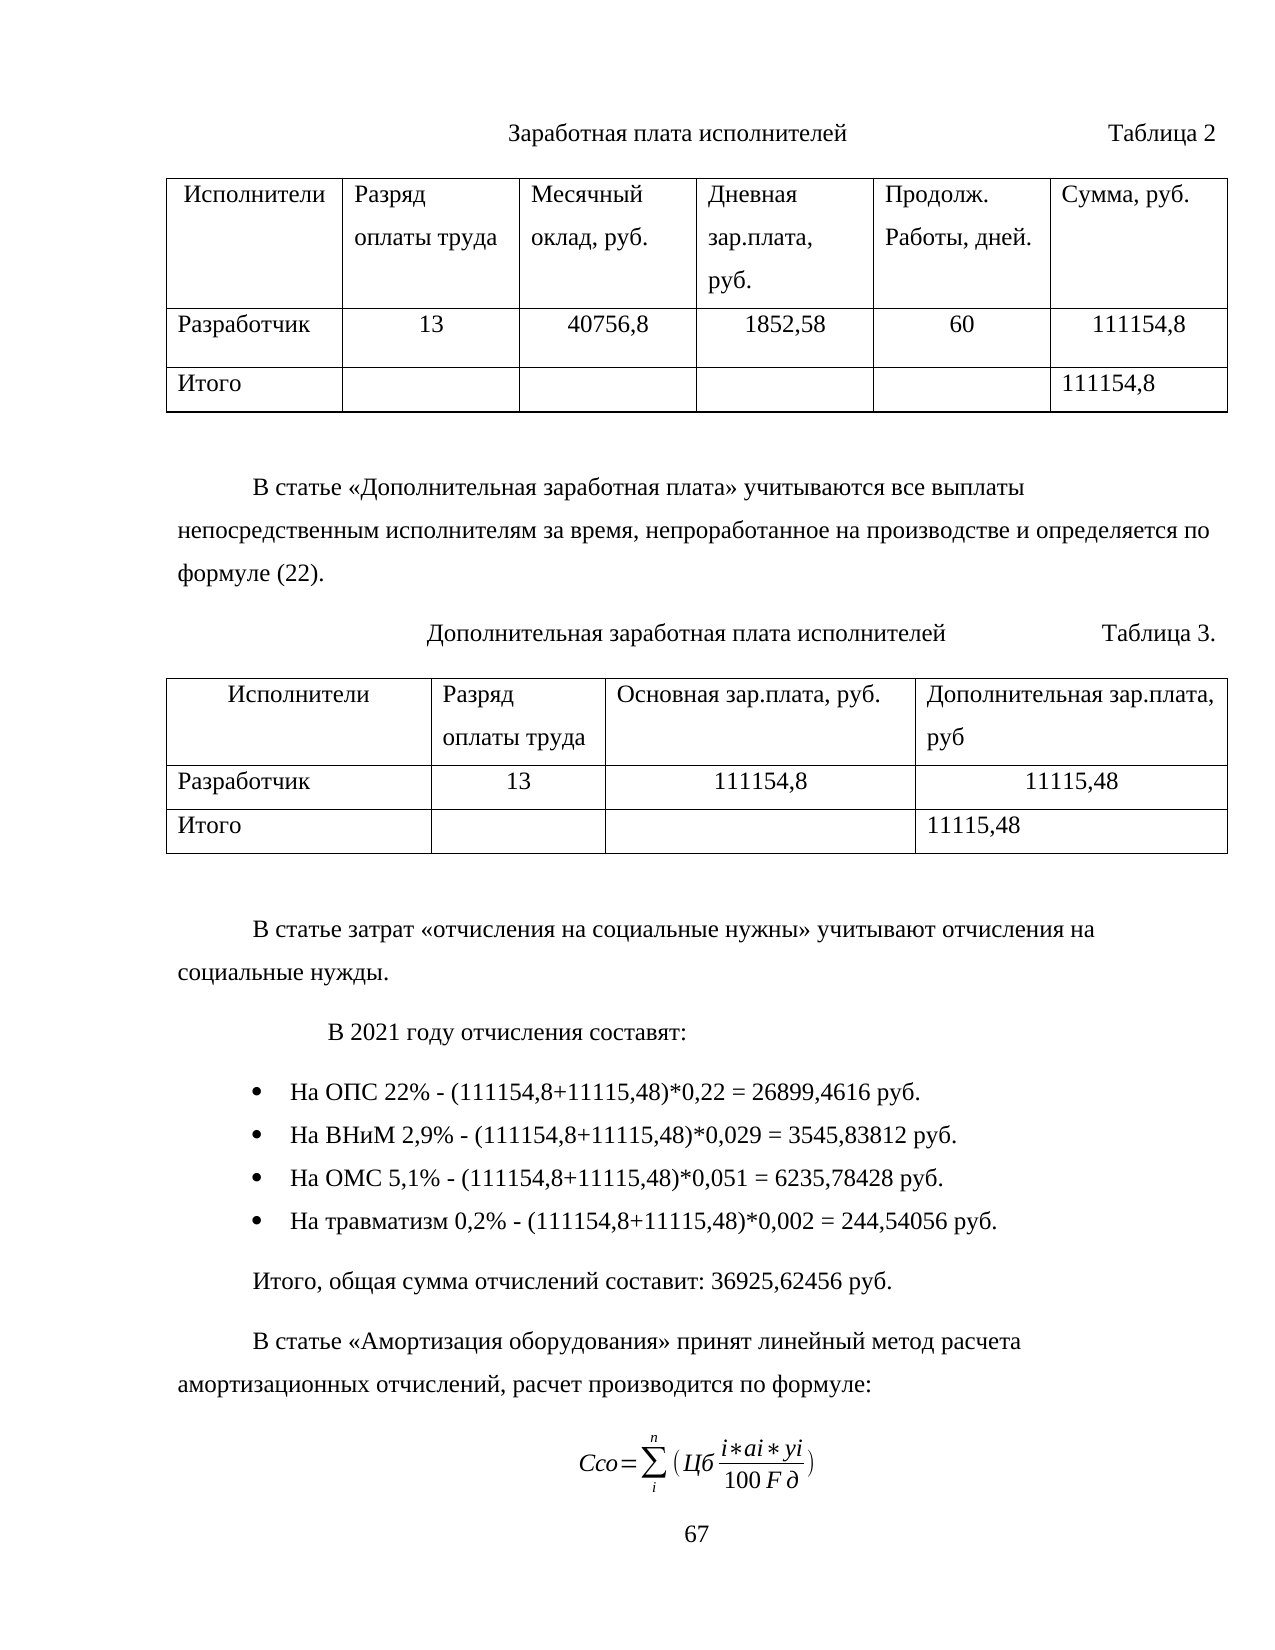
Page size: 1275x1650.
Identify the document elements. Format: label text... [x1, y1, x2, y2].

table_header Разряд оплаты труда [432, 679, 605, 765]
table_cell [343, 368, 519, 411]
table_header Основная зар.плата, руб. [606, 679, 915, 765]
list На ОМС 5,1% - (111154,8+11115,48)*0,051 = 6235,78428 руб. [252, 1163, 1216, 1192]
table_header Исполнители [167, 679, 431, 765]
table_cell 13 [432, 766, 605, 809]
table_cell [432, 810, 605, 853]
text В 2021 году отчисления составят: [177, 1017, 1216, 1046]
list На ВНиМ 2,9% - (111154,8+11115,48)*0,029 = 3545,83812 руб. [252, 1120, 1216, 1149]
table_cell 1852,58 [697, 309, 873, 367]
table_cell 40756,8 [520, 309, 696, 367]
text В статье «Дополнительная заработная плата» учитываются все выплаты непосредственным исполнителям за время, непроработанное на производстве и определяется по формуле (22). [177, 472, 1216, 587]
table_cell 111154,8 [1051, 309, 1227, 367]
table_cell [606, 810, 915, 853]
table_header Разряд оплаты труда [343, 179, 519, 308]
table_header Дополнительная зар.плата, руб [916, 679, 1227, 765]
text Итого, общая сумма отчислений составит: 36925,62456 руб. [177, 1266, 1216, 1295]
table_cell 11115,48 [916, 810, 1227, 853]
table_header Исполнители [167, 179, 342, 308]
table_cell 11115,48 [916, 766, 1227, 809]
table_header Дневная зар.плата, руб. [697, 179, 873, 308]
table_cell Итого [167, 368, 342, 411]
table_cell [520, 368, 696, 411]
text В статье «Амортизация оборудования» принят линейный метод расчета амортизационных отчислений, расчет производится по формуле: [177, 1326, 1216, 1398]
list На травматизм 0,2% - (111154,8+11115,48)*0,002 = 244,54056 руб. [252, 1206, 1216, 1235]
table_cell 60 [874, 309, 1050, 367]
text В статье затрат «отчисления на социальные нужны» учитывают отчисления на социальные нужды. [177, 914, 1216, 986]
table_cell [874, 368, 1050, 411]
table_header Сумма, руб. [1051, 179, 1227, 308]
table_cell 111154,8 [606, 766, 915, 809]
table_cell [697, 368, 873, 411]
table_cell 111154,8 [1051, 368, 1227, 411]
table_cell 13 [343, 309, 519, 367]
table_header Месячный оклад, руб. [520, 179, 696, 308]
table_cell Разработчик [167, 309, 342, 367]
table_cell Итого [167, 810, 431, 853]
list На ОПС 22% - (111154,8+11115,48)*0,22 = 26899,4616 руб. [252, 1077, 1216, 1106]
table_cell Разработчик [167, 766, 431, 809]
table_header Продолж. Работы, дней. [874, 179, 1050, 308]
text Дополнительная заработная плата исполнителей Таблица 3. [177, 618, 1216, 647]
text Заработная плата исполнителей Таблица 2 [177, 118, 1216, 147]
